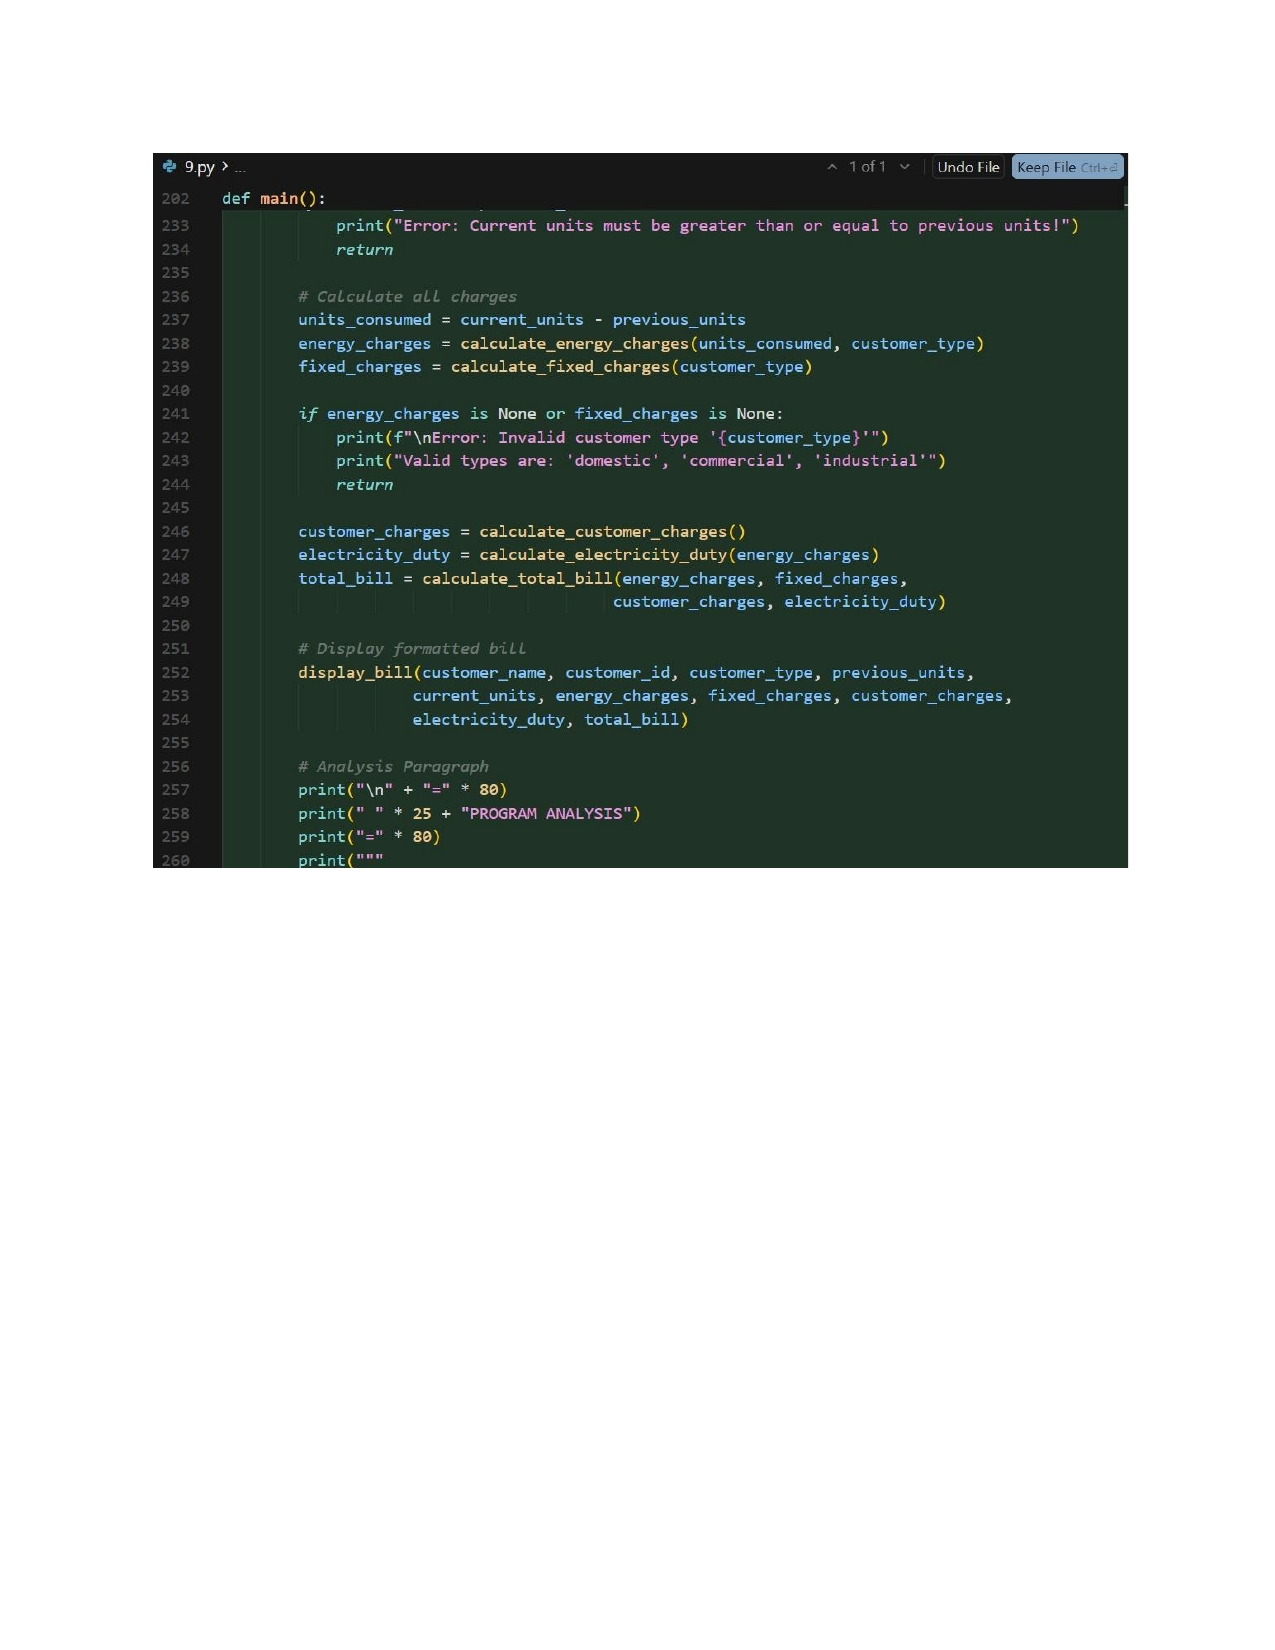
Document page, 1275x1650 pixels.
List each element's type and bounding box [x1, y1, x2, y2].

picture [153, 153, 1129, 868]
